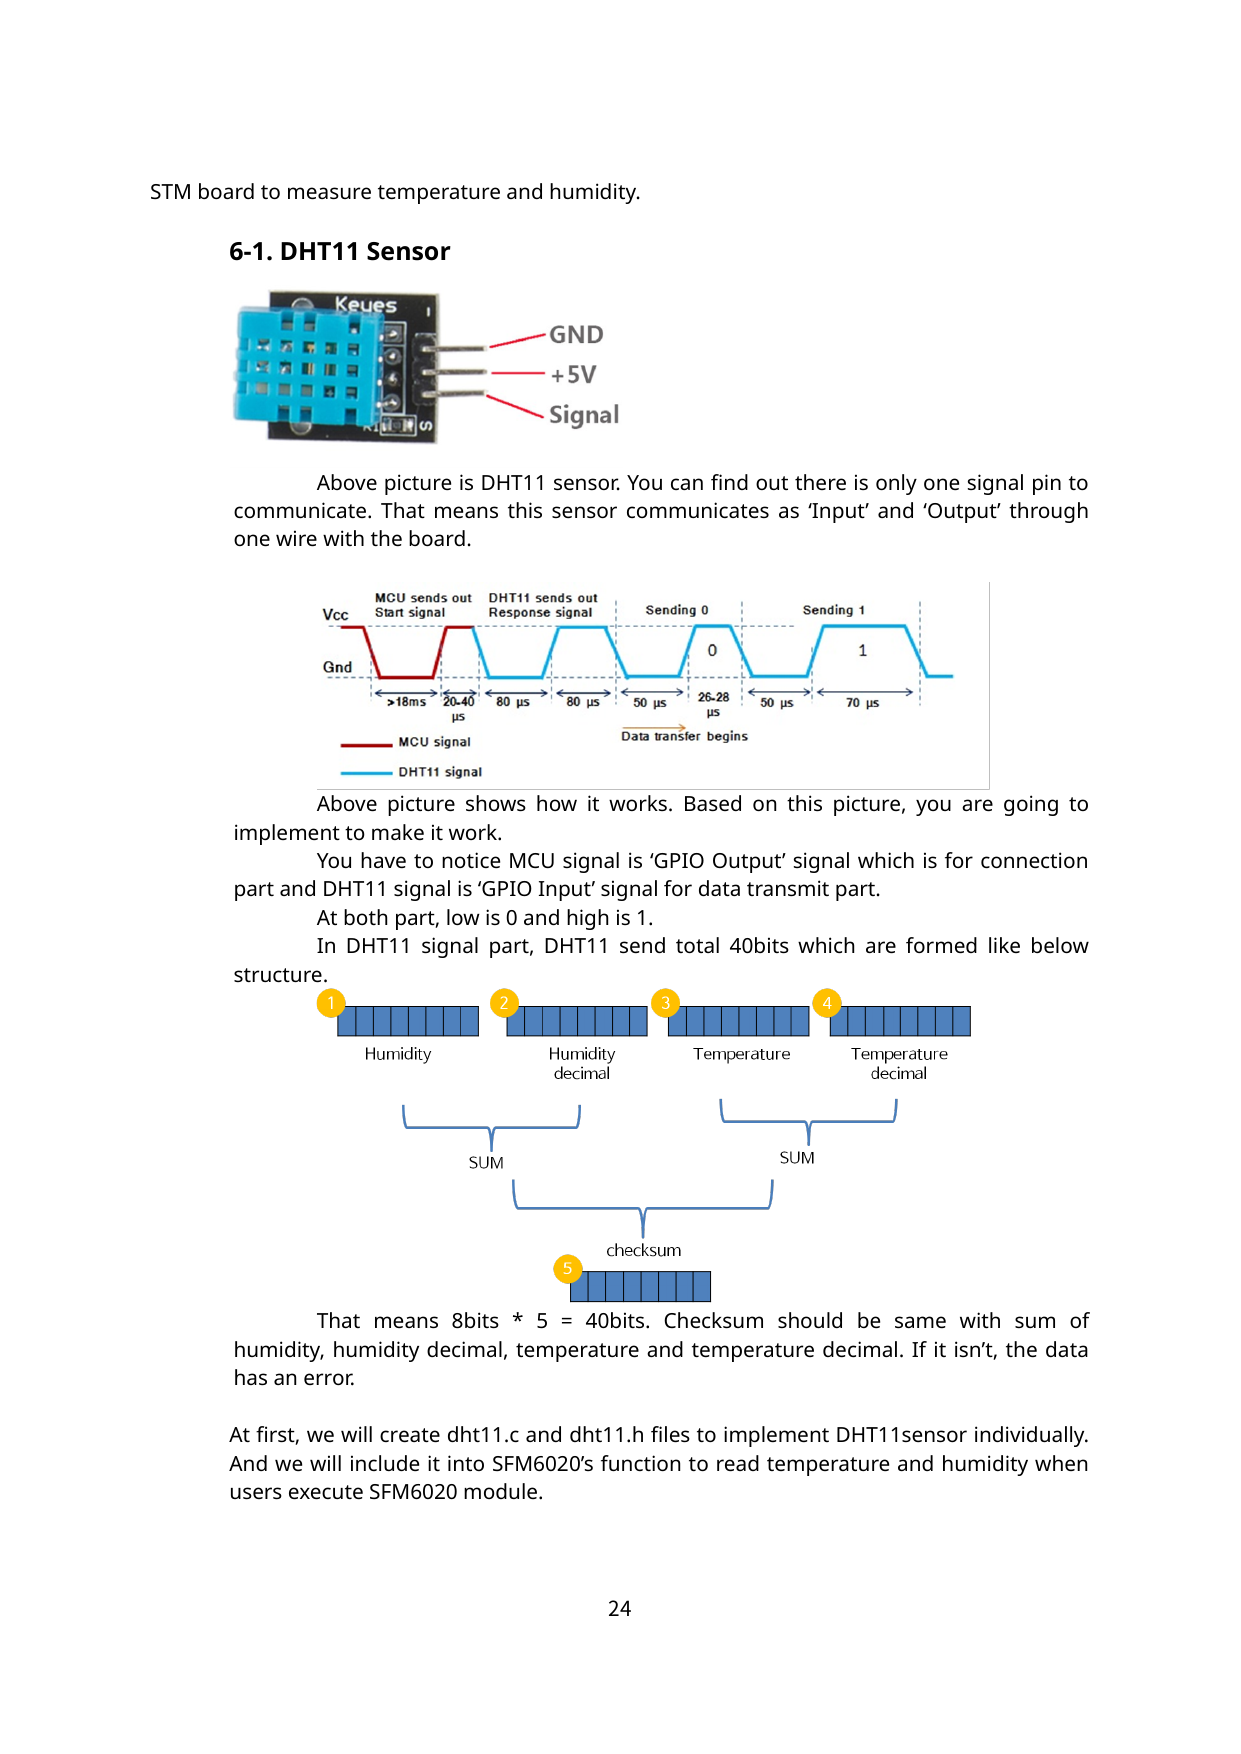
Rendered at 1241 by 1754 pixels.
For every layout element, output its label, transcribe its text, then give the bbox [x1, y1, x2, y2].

list 6-1. DHT11 Sensor [229, 234, 1090, 268]
list In DHT11 signal part, DHT11 send total 40bits which are formed like below structure. [233, 931, 1090, 988]
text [150, 177, 1090, 206]
list Above picture is DHT11 sensor. You can find out there is only one signal pin to communicate. That means this sensor communicates as ‘Input’ and ‘Output’ through one wire with the board. [233, 468, 1090, 553]
list Above picture shows how it works. Based on this picture, you are going to implement to make it work. [233, 789, 1090, 846]
list At both part, low is 0 and high is 1. [233, 903, 1090, 931]
list You have to notice MCU signal is ‘GPIO Output’ signal which is for connection part and DHT11 signal is ‘GPIO Input’ signal for data transmit part. [233, 846, 1090, 903]
list That means 8bits * 5 = 40bits. Checksum should be same with sum of humidity, humidity decimal, temperature and temperature decimal. If it isn’t, the data has an error. [233, 1307, 1090, 1392]
picture [229, 268, 623, 468]
list At first, we will create dht11.c and dht11.h files to implement DHT11sensor individually. And we will include it into SFM6020’s function to read temperature and humidity when users execute SFM6020 module. [229, 1420, 1090, 1506]
picture [316, 581, 990, 790]
picture [316, 988, 976, 1307]
